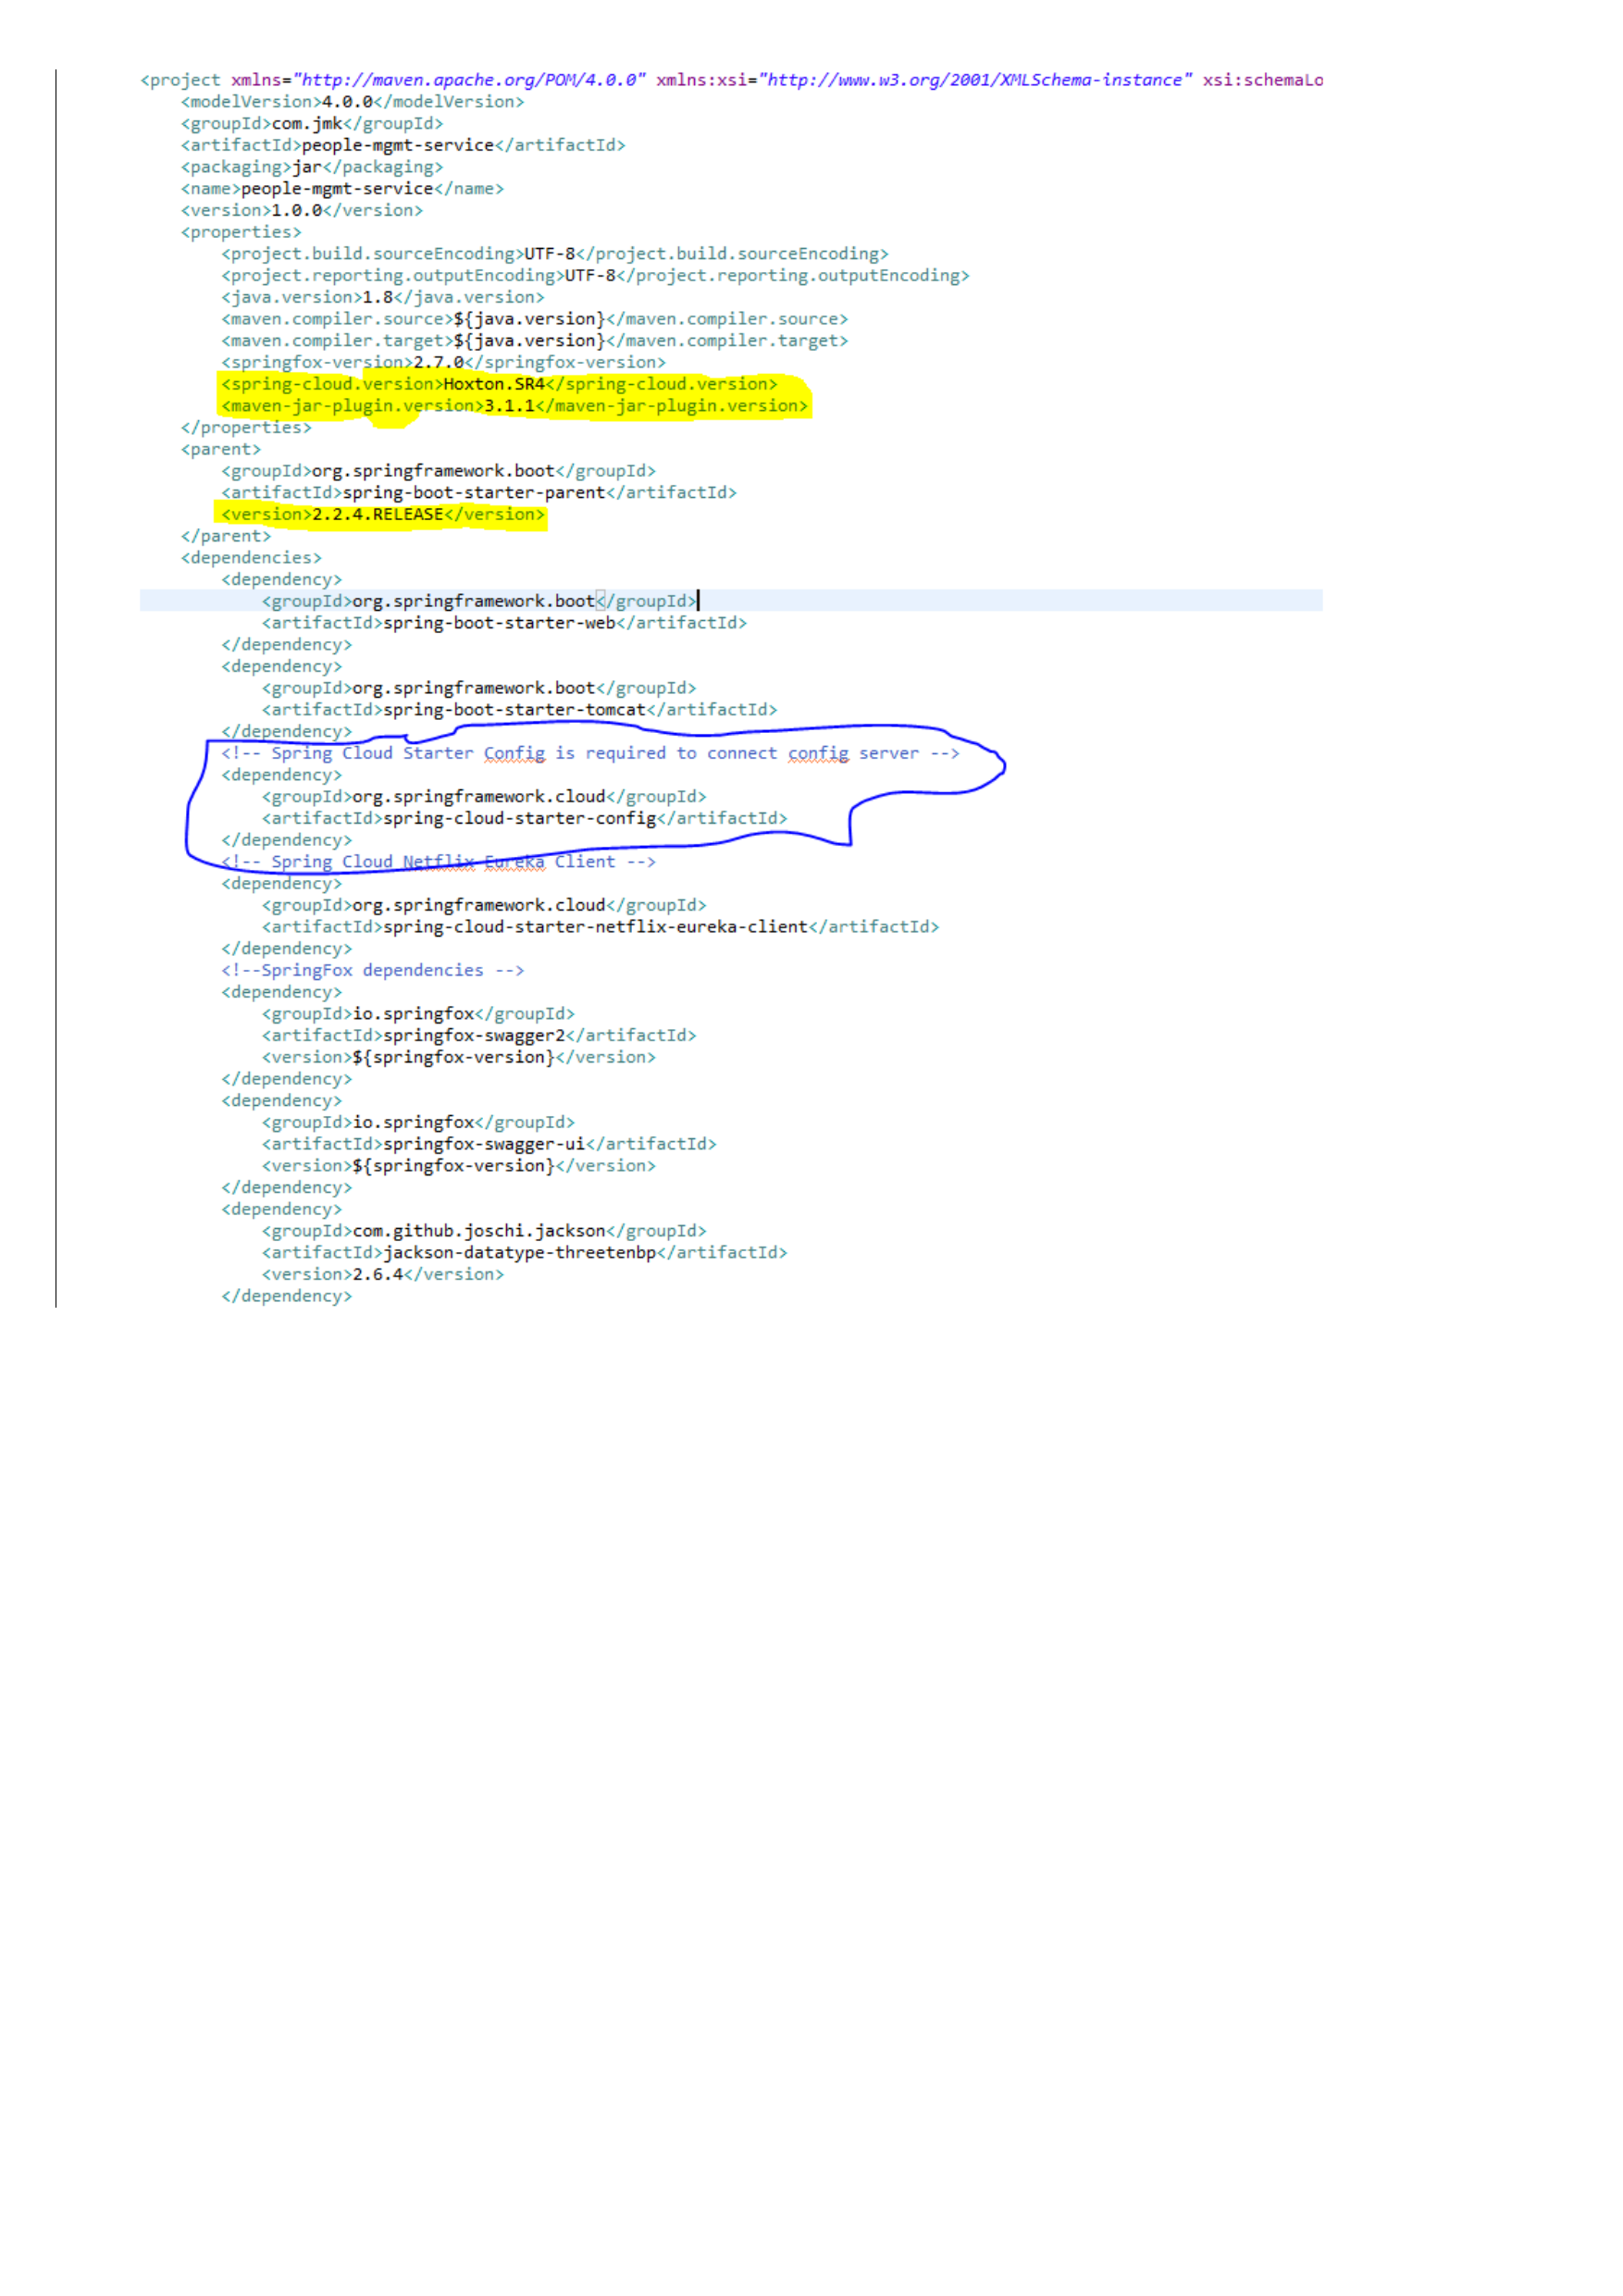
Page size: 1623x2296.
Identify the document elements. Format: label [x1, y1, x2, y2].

picture [139, 69, 1323, 1308]
